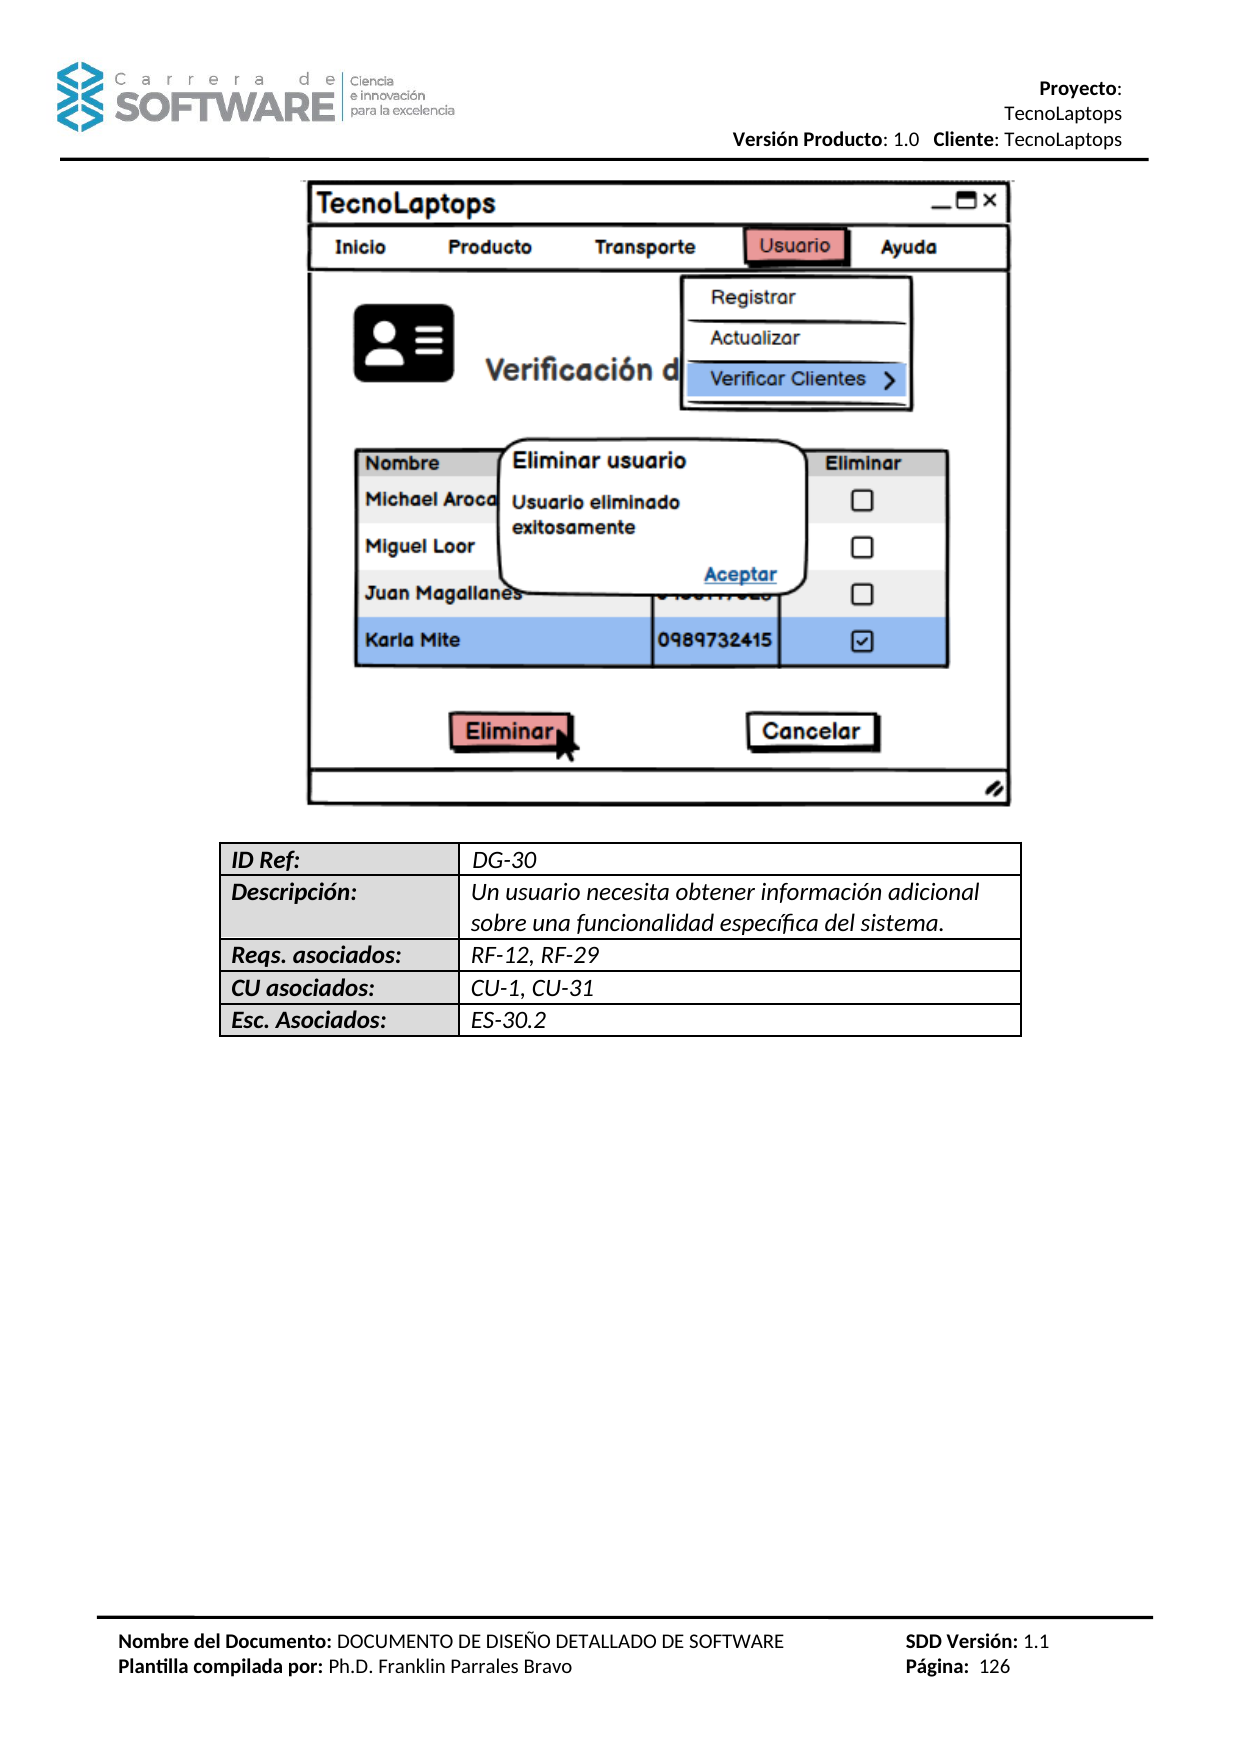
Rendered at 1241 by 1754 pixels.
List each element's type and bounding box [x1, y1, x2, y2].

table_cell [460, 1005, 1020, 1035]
picture [46, 46, 461, 154]
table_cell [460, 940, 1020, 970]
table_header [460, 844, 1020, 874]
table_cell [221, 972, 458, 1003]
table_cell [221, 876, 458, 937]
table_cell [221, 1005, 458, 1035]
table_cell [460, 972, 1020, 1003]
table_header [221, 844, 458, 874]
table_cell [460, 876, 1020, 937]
picture [300, 180, 1015, 813]
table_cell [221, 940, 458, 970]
